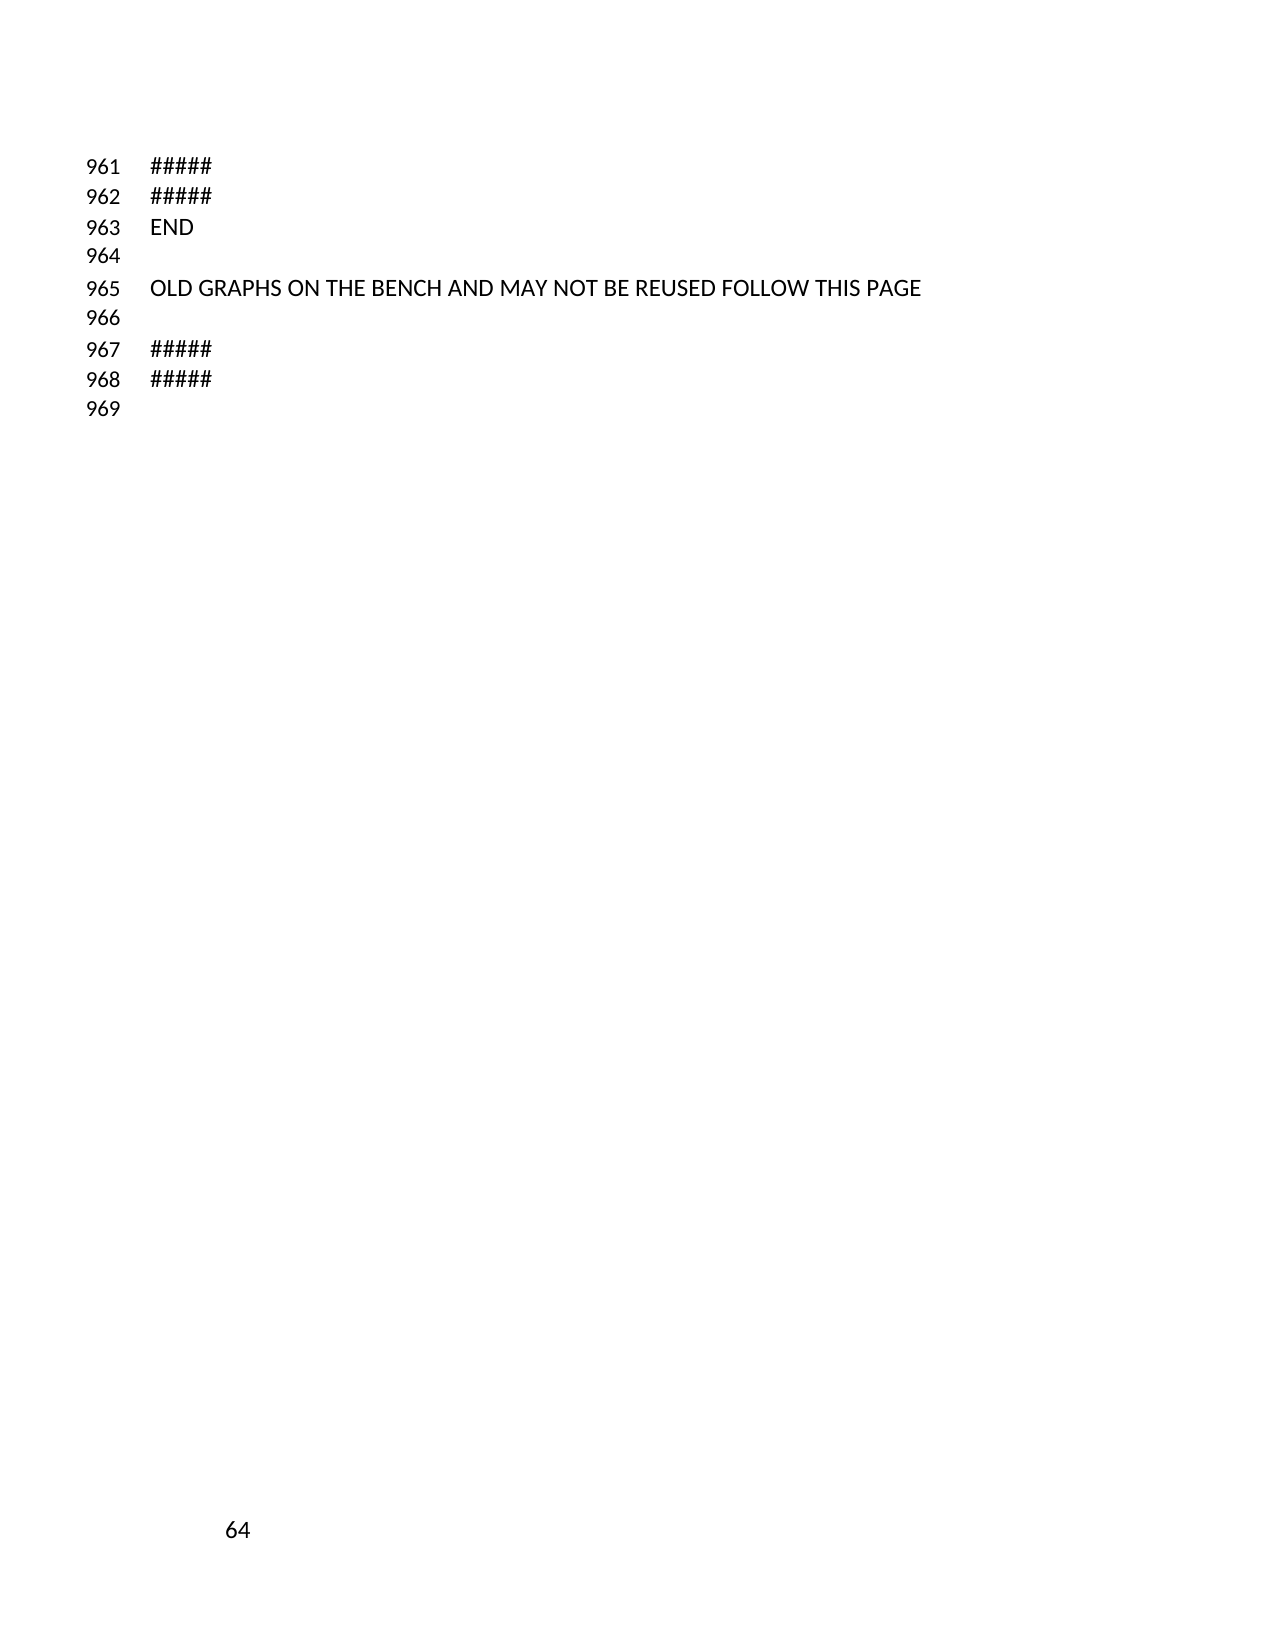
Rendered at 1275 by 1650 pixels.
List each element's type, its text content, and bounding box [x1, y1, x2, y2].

text ##### [150, 333, 1125, 364]
text ##### [150, 181, 1125, 211]
text ##### [150, 364, 1125, 394]
text ##### [150, 150, 1125, 181]
text OLD GRAPHS ON THE BENCH AND MAY NOT BE REUSED FOLLOW THIS PAGE [150, 272, 1125, 303]
text END [150, 211, 1125, 242]
